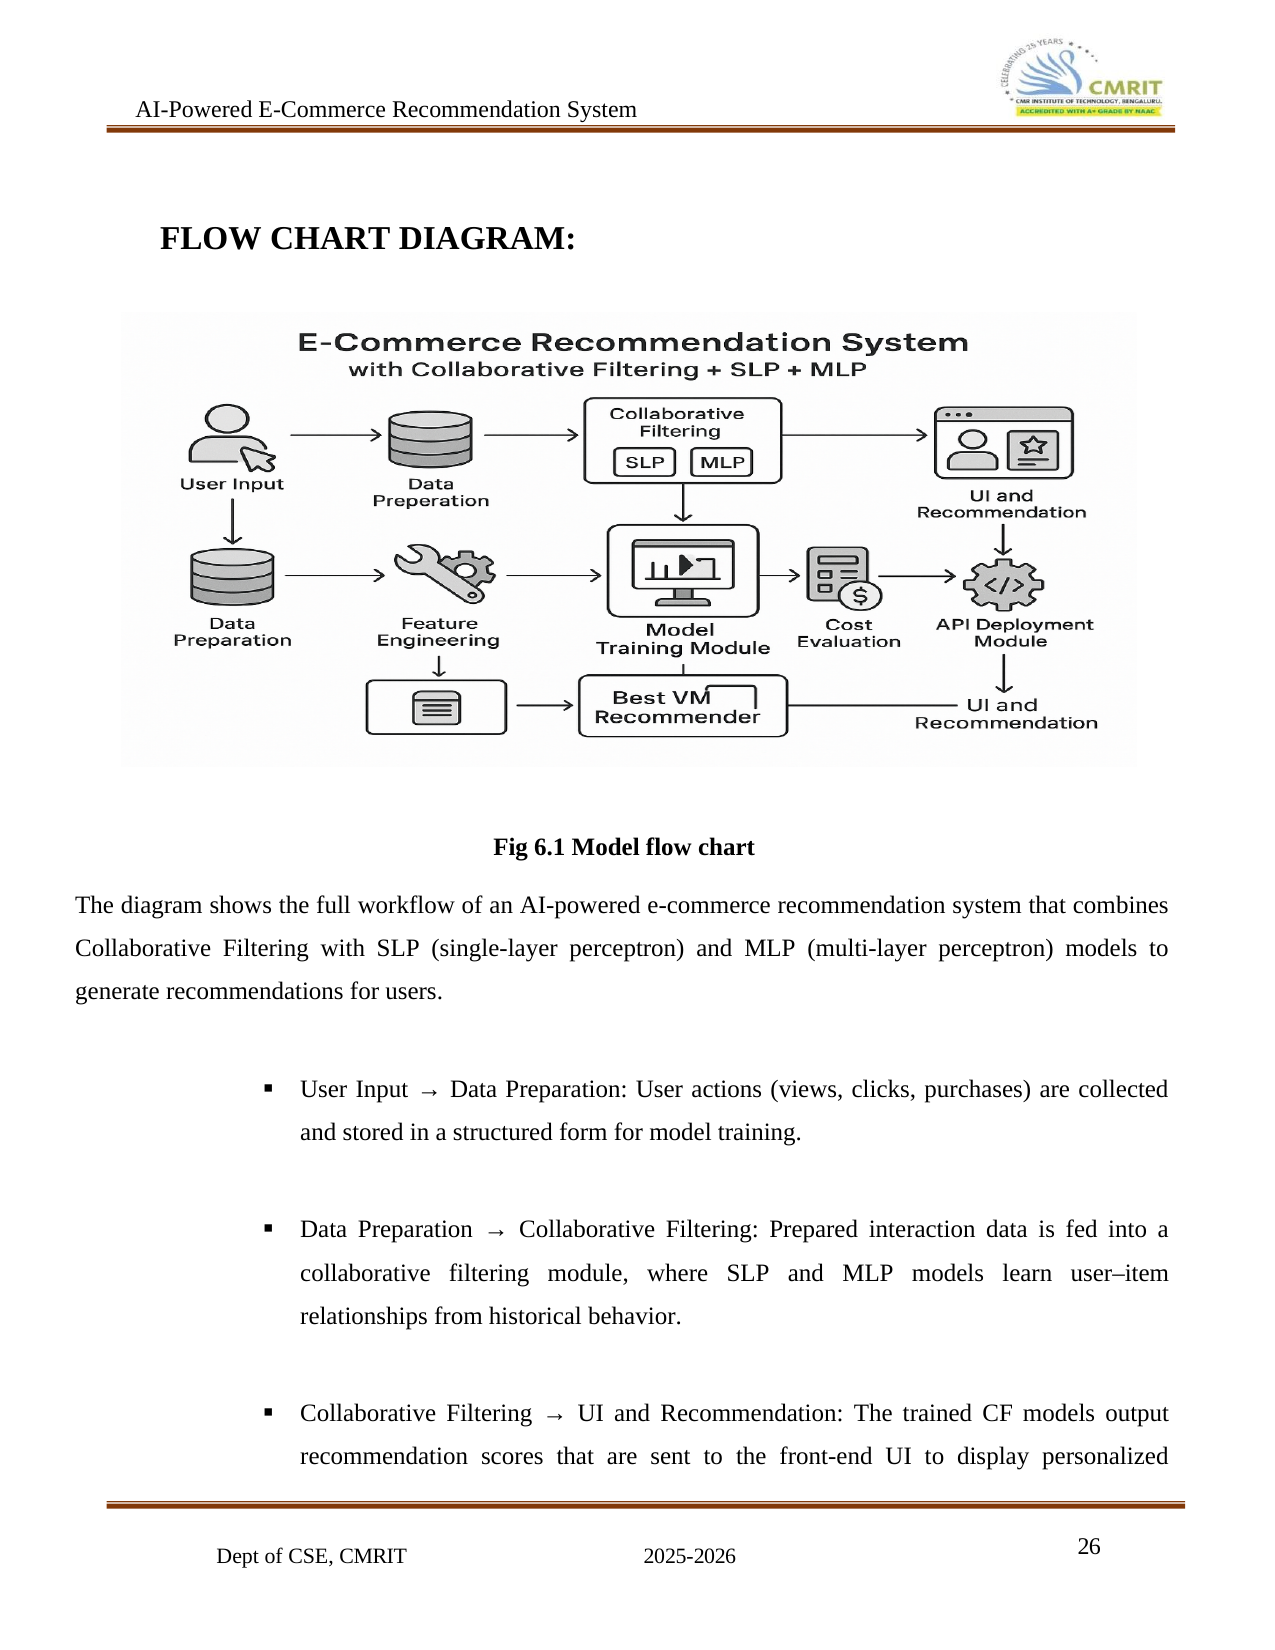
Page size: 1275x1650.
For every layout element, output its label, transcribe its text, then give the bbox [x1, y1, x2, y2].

picture [121, 312, 1138, 767]
text The diagram shows the full workflow of an AI-powered e-commerce recommendation system that combines Collaborative Filtering with SLP (single-layer perceptron) and MLP (multi-layer perceptron) models to generate recommendations for users. [75, 890, 1170, 1005]
list Data Preparation → Collaborative Filtering: Prepared interaction data is fed into a collaborative filtering module, where SLP and MLP models learn user–item relationships from historical behavior. [262, 1214, 1170, 1329]
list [262, 1398, 1170, 1470]
subtitle Fig 6.1 Model flow chart [160, 832, 1200, 861]
picture [996, 33, 1166, 120]
list User Input → Data Preparation: User actions (views, clicks, purchases) are collected and stored in a structured form for model training. [262, 1074, 1170, 1146]
subtitle FLOW CHART DIAGRAM: [160, 218, 1200, 257]
